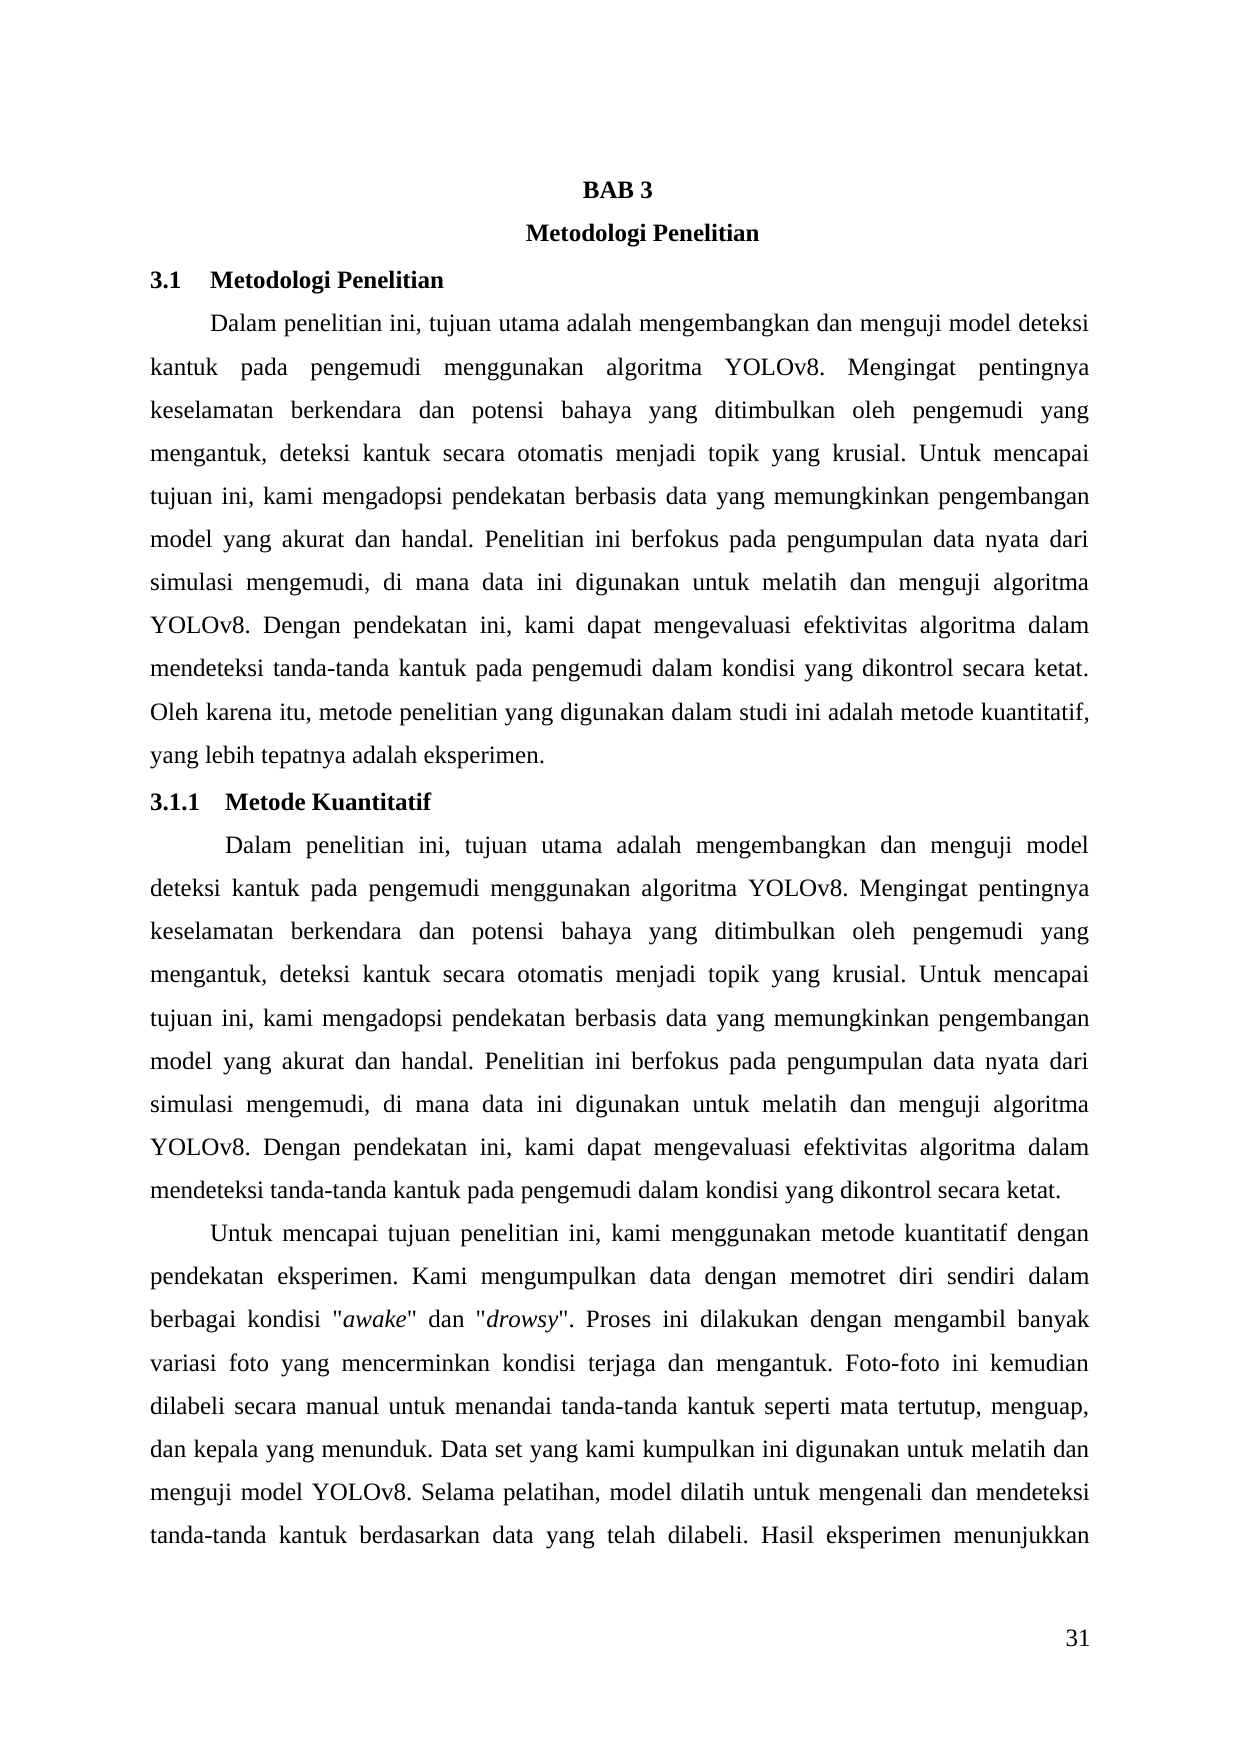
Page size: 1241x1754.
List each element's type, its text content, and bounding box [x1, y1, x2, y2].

subtitle Metodologi Penelitian [150, 175, 1090, 247]
text Dalam penelitian ini, tujuan utama adalah mengembangkan dan menguji model deteksi kantuk pada pengemudi menggunakan algoritma YOLOv8. Mengingat pentingnya keselamatan berkendara dan potensi bahaya yang ditimbulkan oleh pengemudi yang mengantuk, deteksi kantuk secara otomatis menjadi topik yang krusial. Untuk mencapai tujuan ini, kami mengadopsi pendekatan berbasis data yang memungkinkan pengembangan model yang akurat dan handal. Penelitian ini berfokus pada pengumpulan data nyata dari simulasi mengemudi, di mana data ini digunakan untuk melatih dan menguji algoritma YOLOv8. Dengan pendekatan ini, kami dapat mengevaluasi efektivitas algoritma dalam mendeteksi tanda-tanda kantuk pada pengemudi dalam kondisi yang dikontrol secara ketat. Oleh karena itu, metode penelitian yang digunakan dalam studi ini adalah metode kuantitatif, yang lebih tepatnya adalah eksperimen. [150, 308, 1090, 768]
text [150, 1218, 1090, 1549]
subtitle Metode Kuantitatif [150, 787, 1090, 816]
text Dalam penelitian ini, tujuan utama adalah mengembangkan dan menguji model deteksi kantuk pada pengemudi menggunakan algoritma YOLOv8. Mengingat pentingnya keselamatan berkendara dan potensi bahaya yang ditimbulkan oleh pengemudi yang mengantuk, deteksi kantuk secara otomatis menjadi topik yang krusial. Untuk mencapai tujuan ini, kami mengadopsi pendekatan berbasis data yang memungkinkan pengembangan model yang akurat dan handal. Penelitian ini berfokus pada pengumpulan data nyata dari simulasi mengemudi, di mana data ini digunakan untuk melatih dan menguji algoritma YOLOv8. Dengan pendekatan ini, kami dapat mengevaluasi efektivitas algoritma dalam mendeteksi tanda-tanda kantuk pada pengemudi dalam kondisi yang dikontrol secara ketat. [150, 830, 1090, 1204]
subtitle Metodologi Penelitian [150, 265, 1090, 294]
